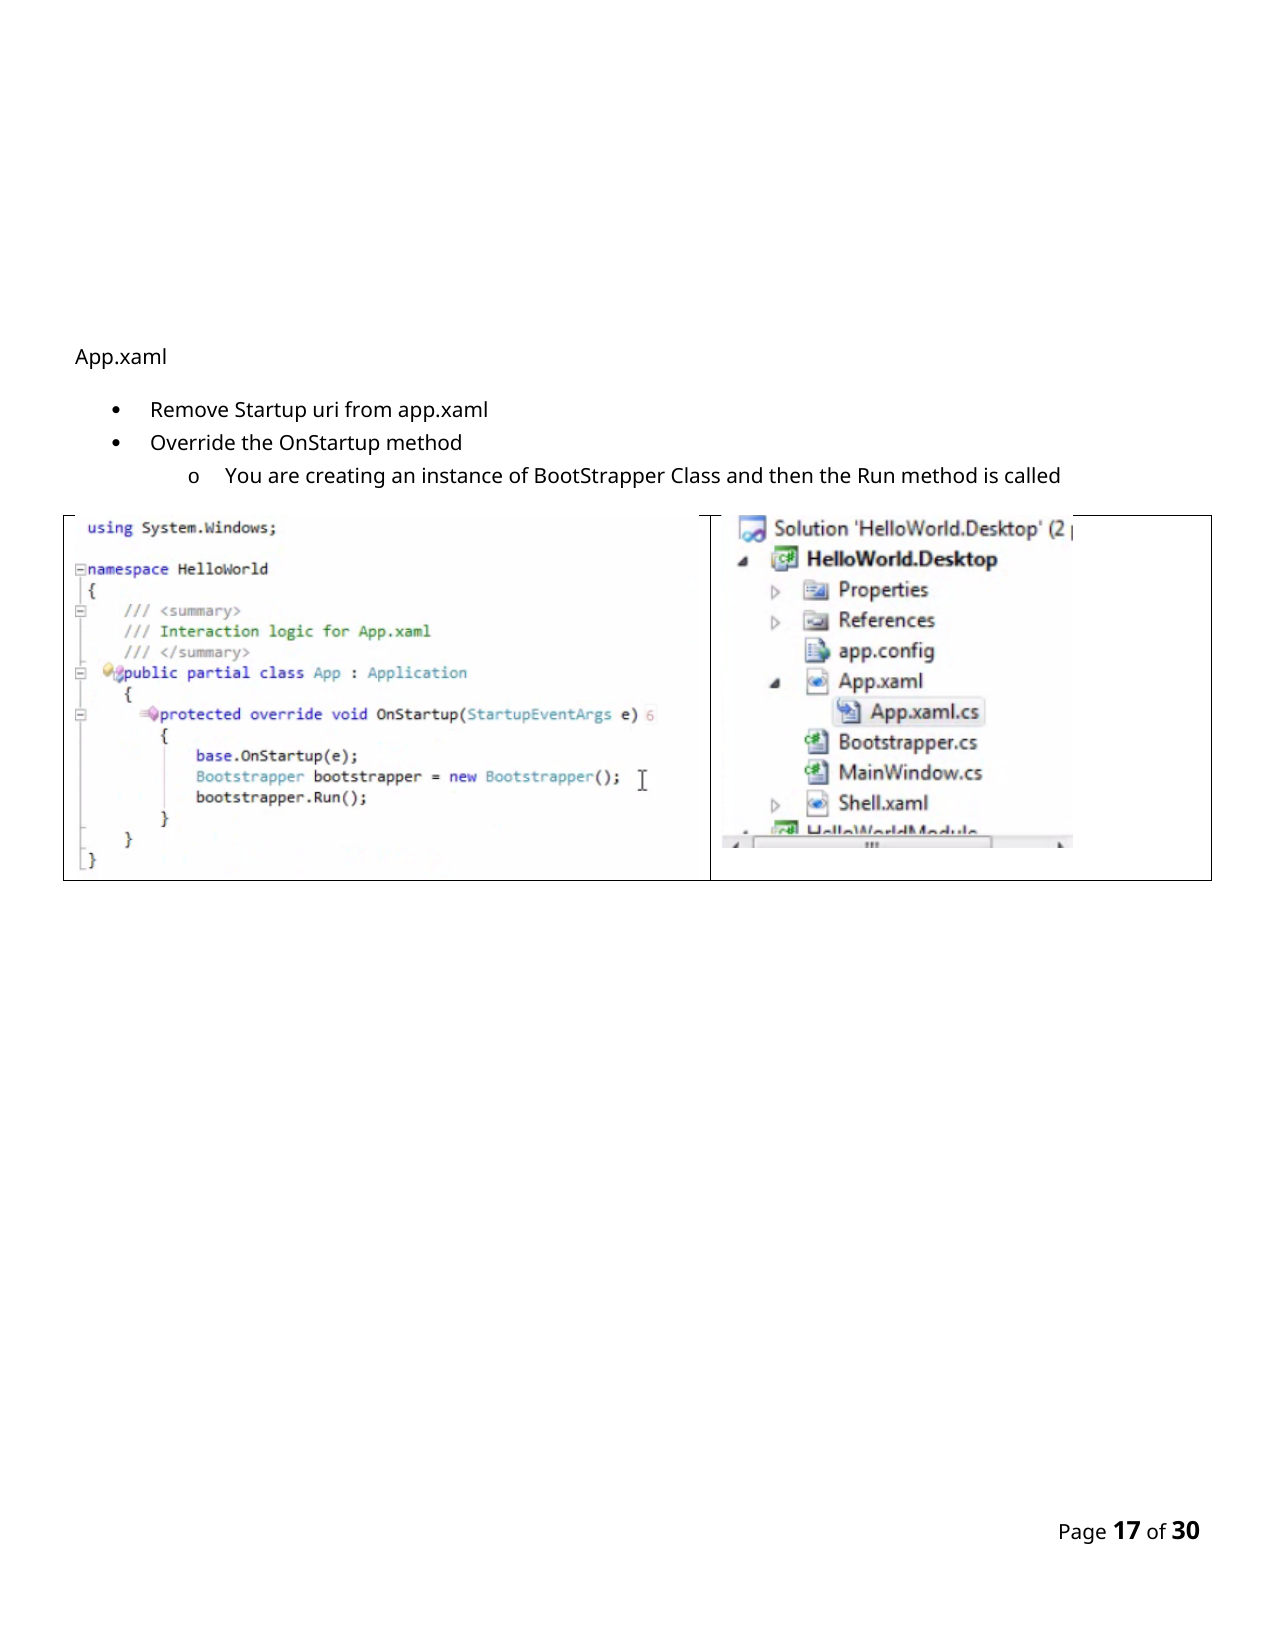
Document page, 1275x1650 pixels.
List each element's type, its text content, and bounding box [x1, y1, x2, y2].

list Remove Startup uri from app.xaml [112, 396, 1200, 424]
picture [75, 515, 699, 880]
table_header [64, 516, 75, 879]
list You are creating an instance of BootStrapper Class and then the Run method is called [187, 461, 1200, 489]
table_header [711, 516, 1211, 879]
list Override the OnStartup method [112, 428, 1200, 457]
text App.xaml [75, 342, 1200, 371]
picture [721, 515, 1073, 848]
table_header [699, 516, 710, 879]
